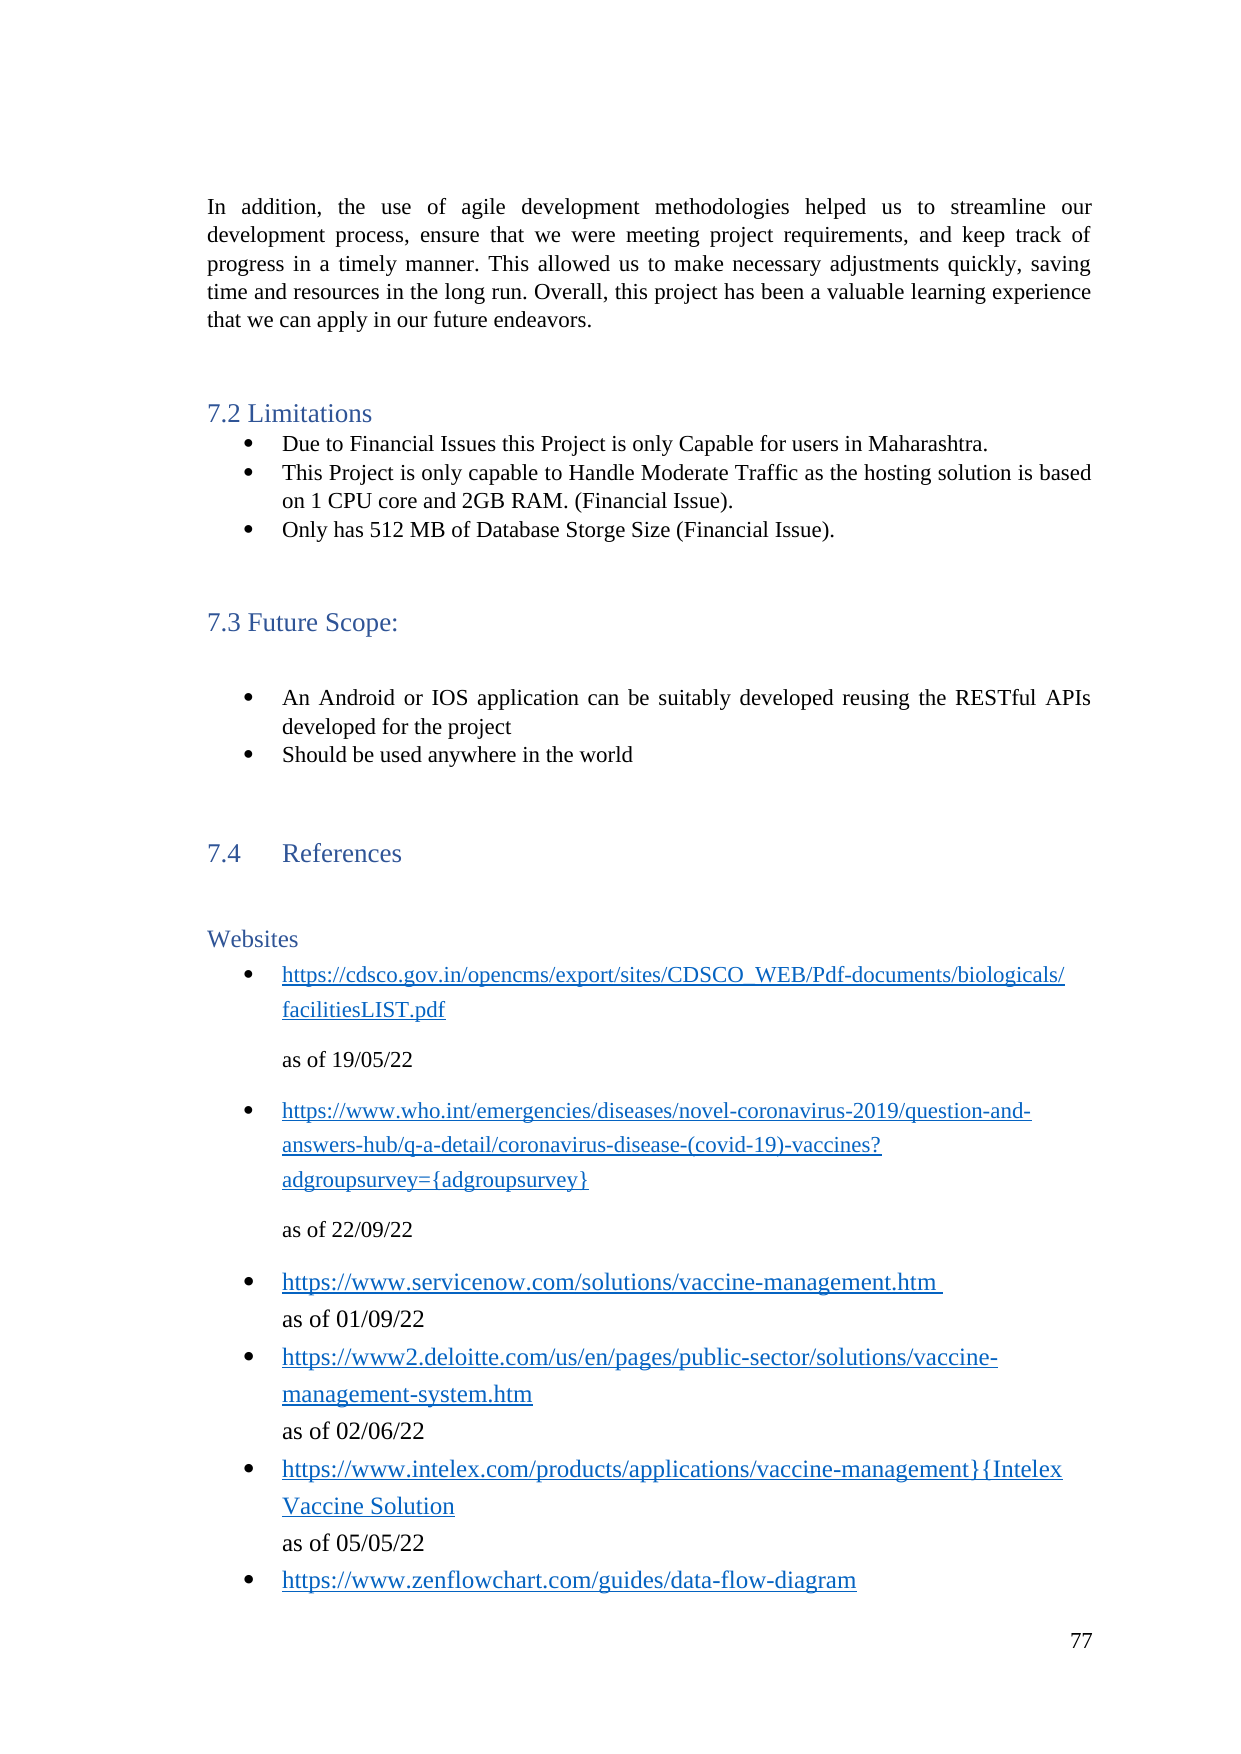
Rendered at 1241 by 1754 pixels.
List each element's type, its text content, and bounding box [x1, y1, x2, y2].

subtitle References [207, 837, 1092, 868]
list https://www.servicenow.com/solutions/vaccine-management.htm [244, 1267, 1092, 1296]
list https://cdsco.gov.in/opencms/export/sites/CDSCO_WEB/Pdf-documents/biologicals/facilitiesLIST.pdf [244, 961, 1092, 1022]
list https://www2.deloitte.com/us/en/pages/public-sector/solutions/vaccine-management-system.htm [244, 1342, 1092, 1408]
list https://www.intelex.com/products/applications/vaccine-management}{Intelex Vaccine Solution [244, 1454, 1092, 1520]
subtitle 7.2 Limitations [207, 397, 1092, 428]
list An Android or IOS application can be suitably developed reusing the RESTful APIs developed for the project [244, 684, 1092, 739]
list This Project is only capable to Handle Moderate Traffic as the hosting solution is based on 1 CPU core and 2GB RAM. (Financial Issue). [244, 459, 1092, 513]
list as of 01/09/22 [282, 1304, 1092, 1333]
text as of 19/05/22 [207, 1046, 1092, 1073]
list Only has 512 MB of Database Storge Size (Financial Issue). [244, 516, 1092, 542]
list https://www.who.int/emergencies/diseases/novel-coronavirus-2019/question-and-answers-hub/q-a-detail/coronavirus-disease-(covid-19)-vaccines?adgroupsurvey={adgroupsurvey} [244, 1097, 1092, 1192]
list Should be used anywhere in the world [244, 741, 1092, 768]
subtitle Websites [207, 924, 1092, 953]
list as of 02/06/22 [282, 1416, 1092, 1445]
text as of 22/09/22 [207, 1216, 1092, 1243]
text In addition, the use of agile development methodologies helped us to streamline our development process, ensure that we were meeting project requirements, and keep track of progress in a timely manner. This allowed us to make necessary adjustments quickly, saving time and resources in the long run. Overall, this project has been a valuable learning experience that we can apply in our future endeavors. [207, 193, 1092, 333]
subtitle 7.3 Future Scope: [207, 606, 1092, 637]
list Due to Financial Issues this Project is only Capable for users in Maharashtra. [244, 430, 1092, 457]
list as of 05/05/22 [282, 1528, 1092, 1557]
list https://www.zenflowchart.com/guides/data-flow-diagram [244, 1566, 1092, 1594]
